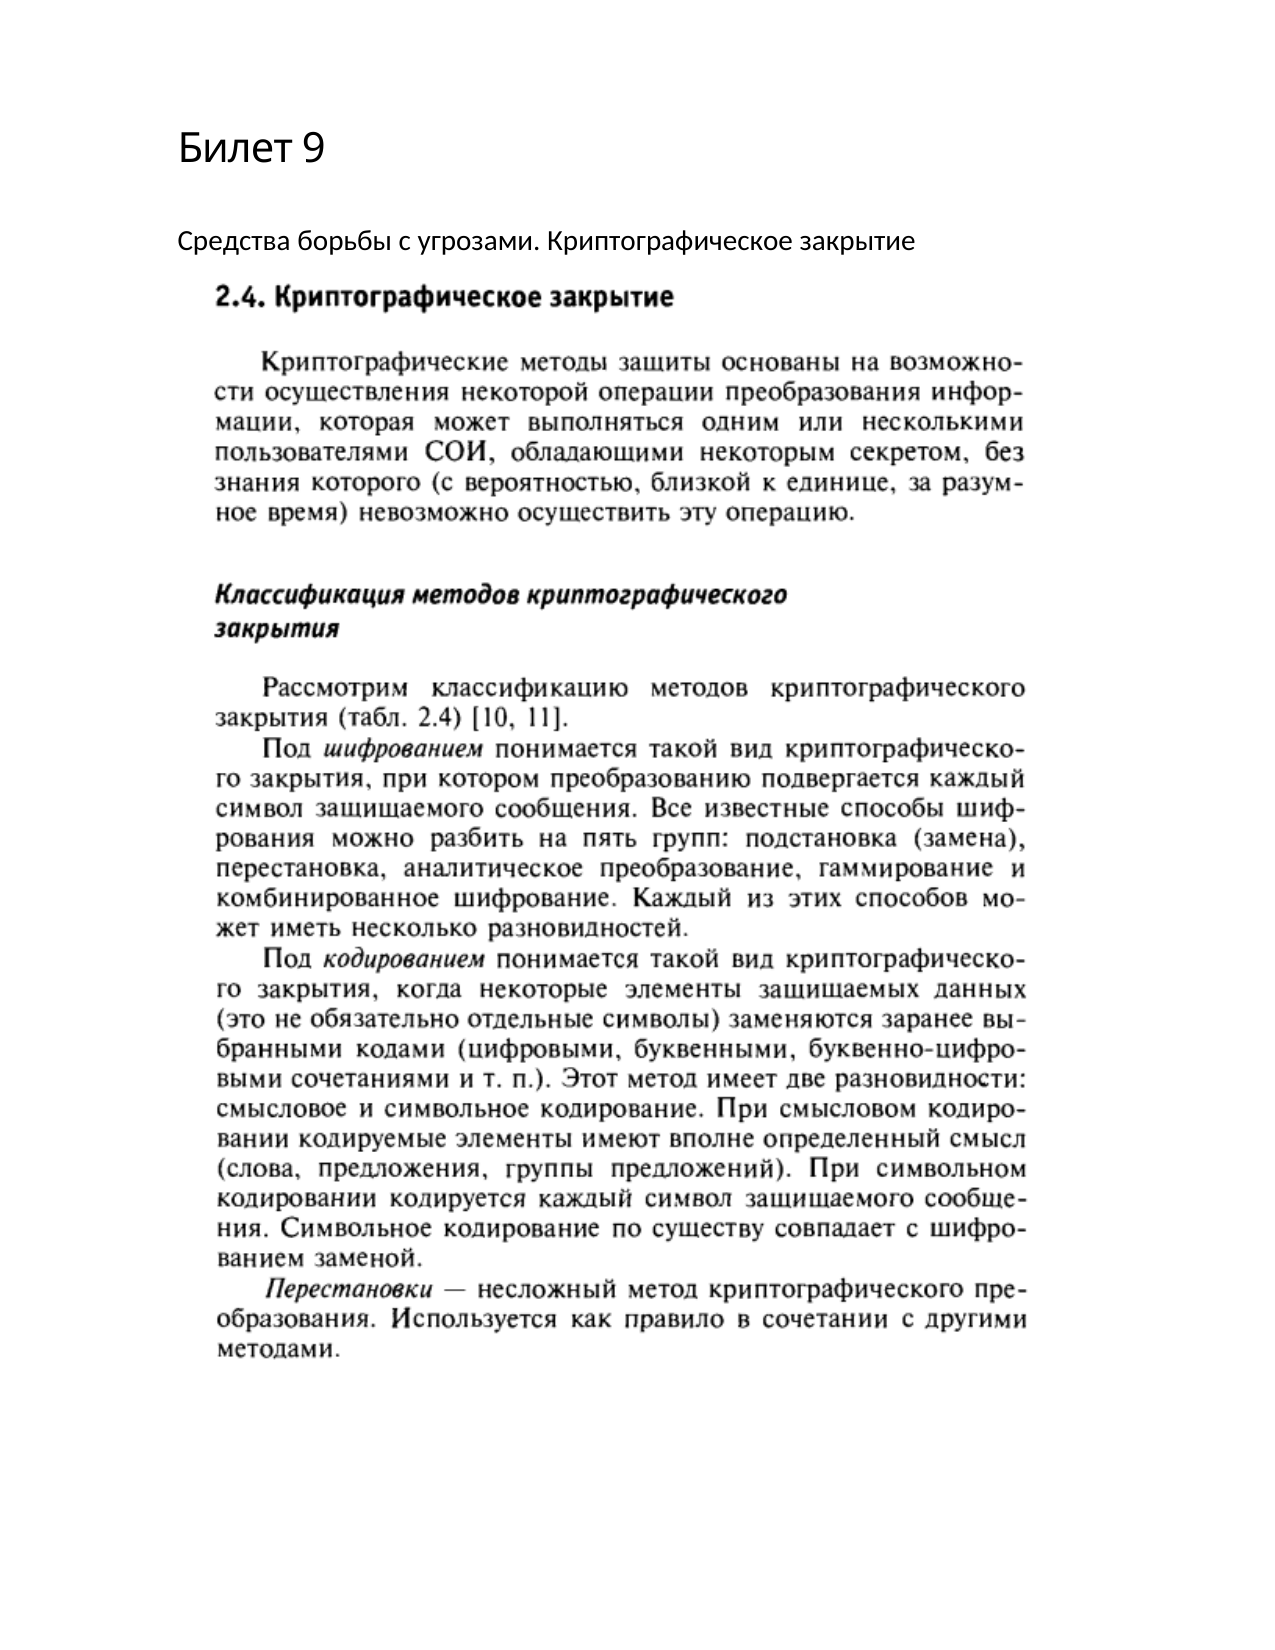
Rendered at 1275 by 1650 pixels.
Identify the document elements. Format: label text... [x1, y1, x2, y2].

picture [177, 259, 1070, 1446]
title Билет 9 [177, 118, 1186, 175]
